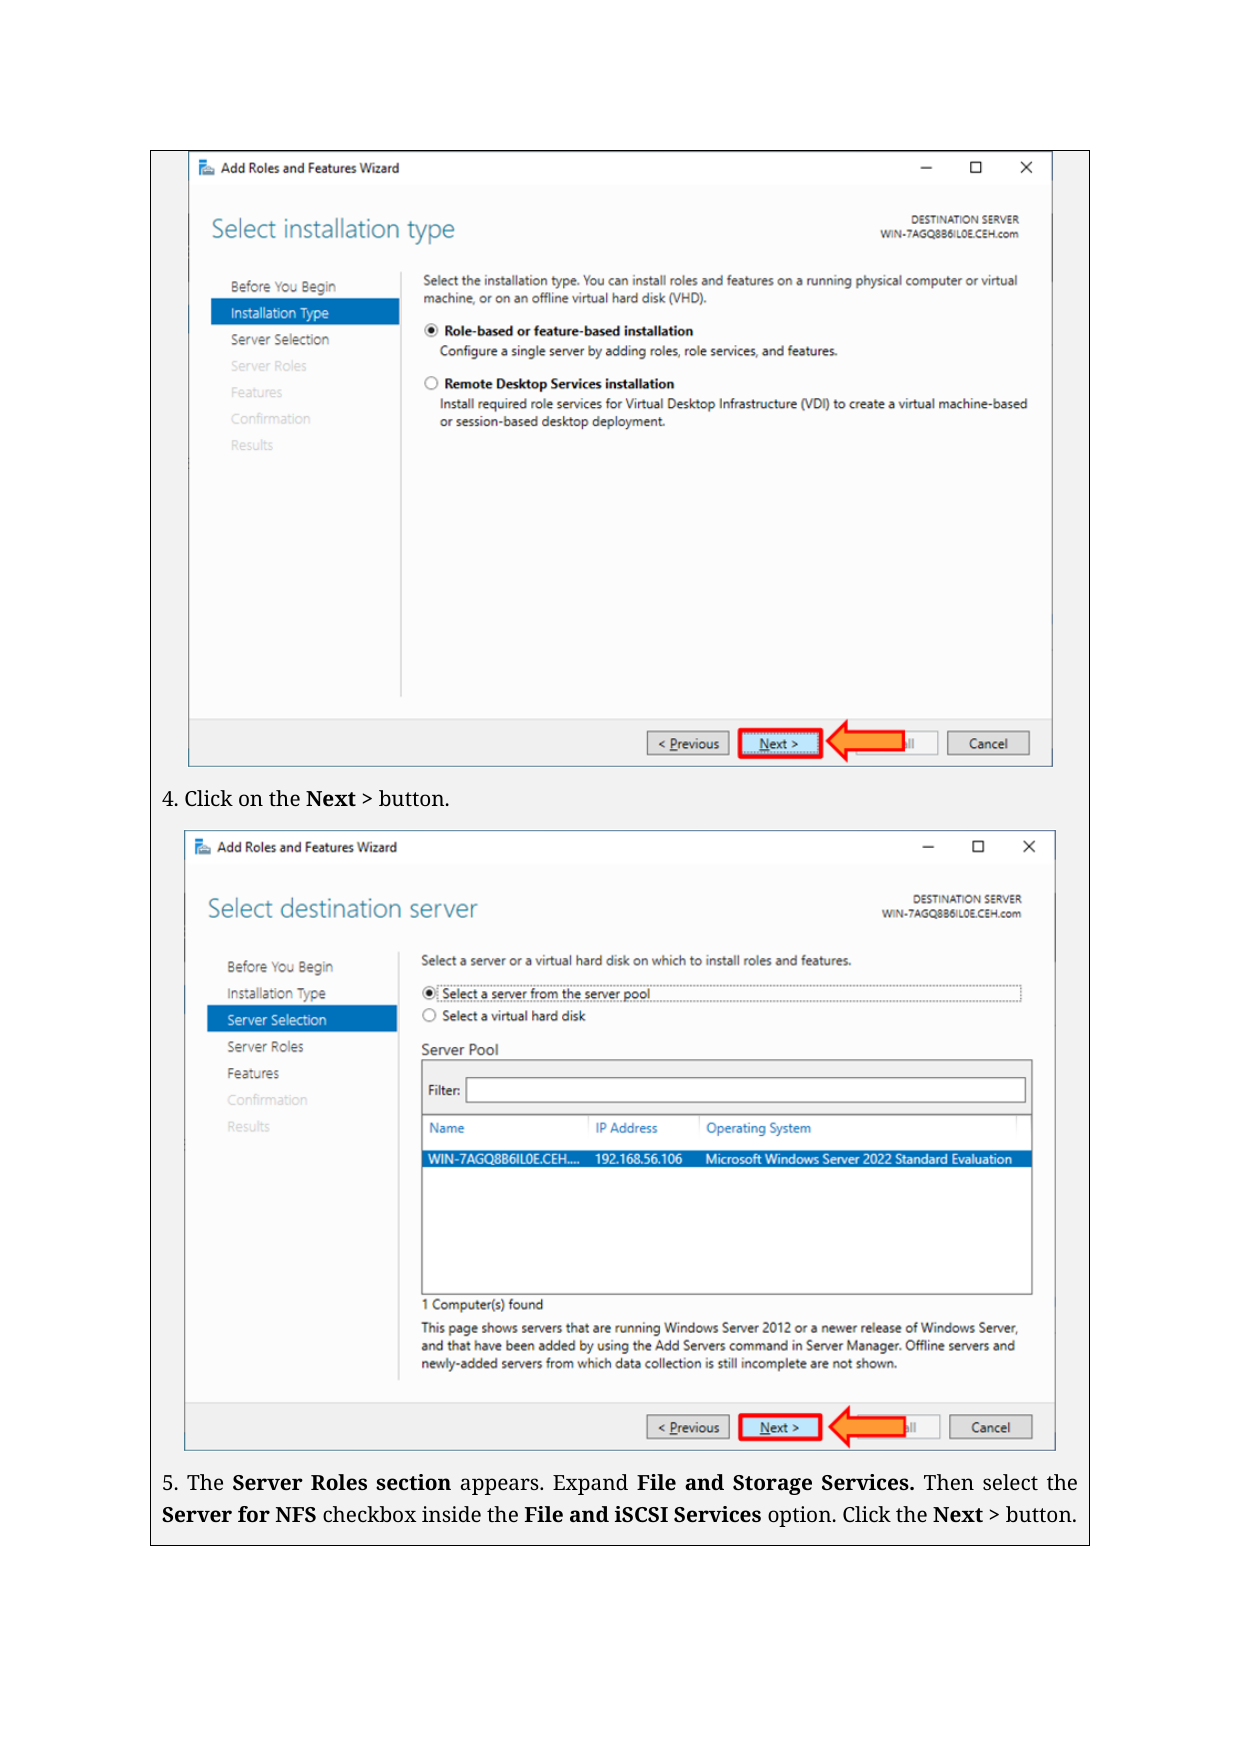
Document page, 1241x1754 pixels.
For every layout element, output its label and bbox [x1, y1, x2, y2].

picture [183, 829, 1057, 1452]
picture [187, 151, 1053, 768]
table_header [151, 151, 1089, 1545]
